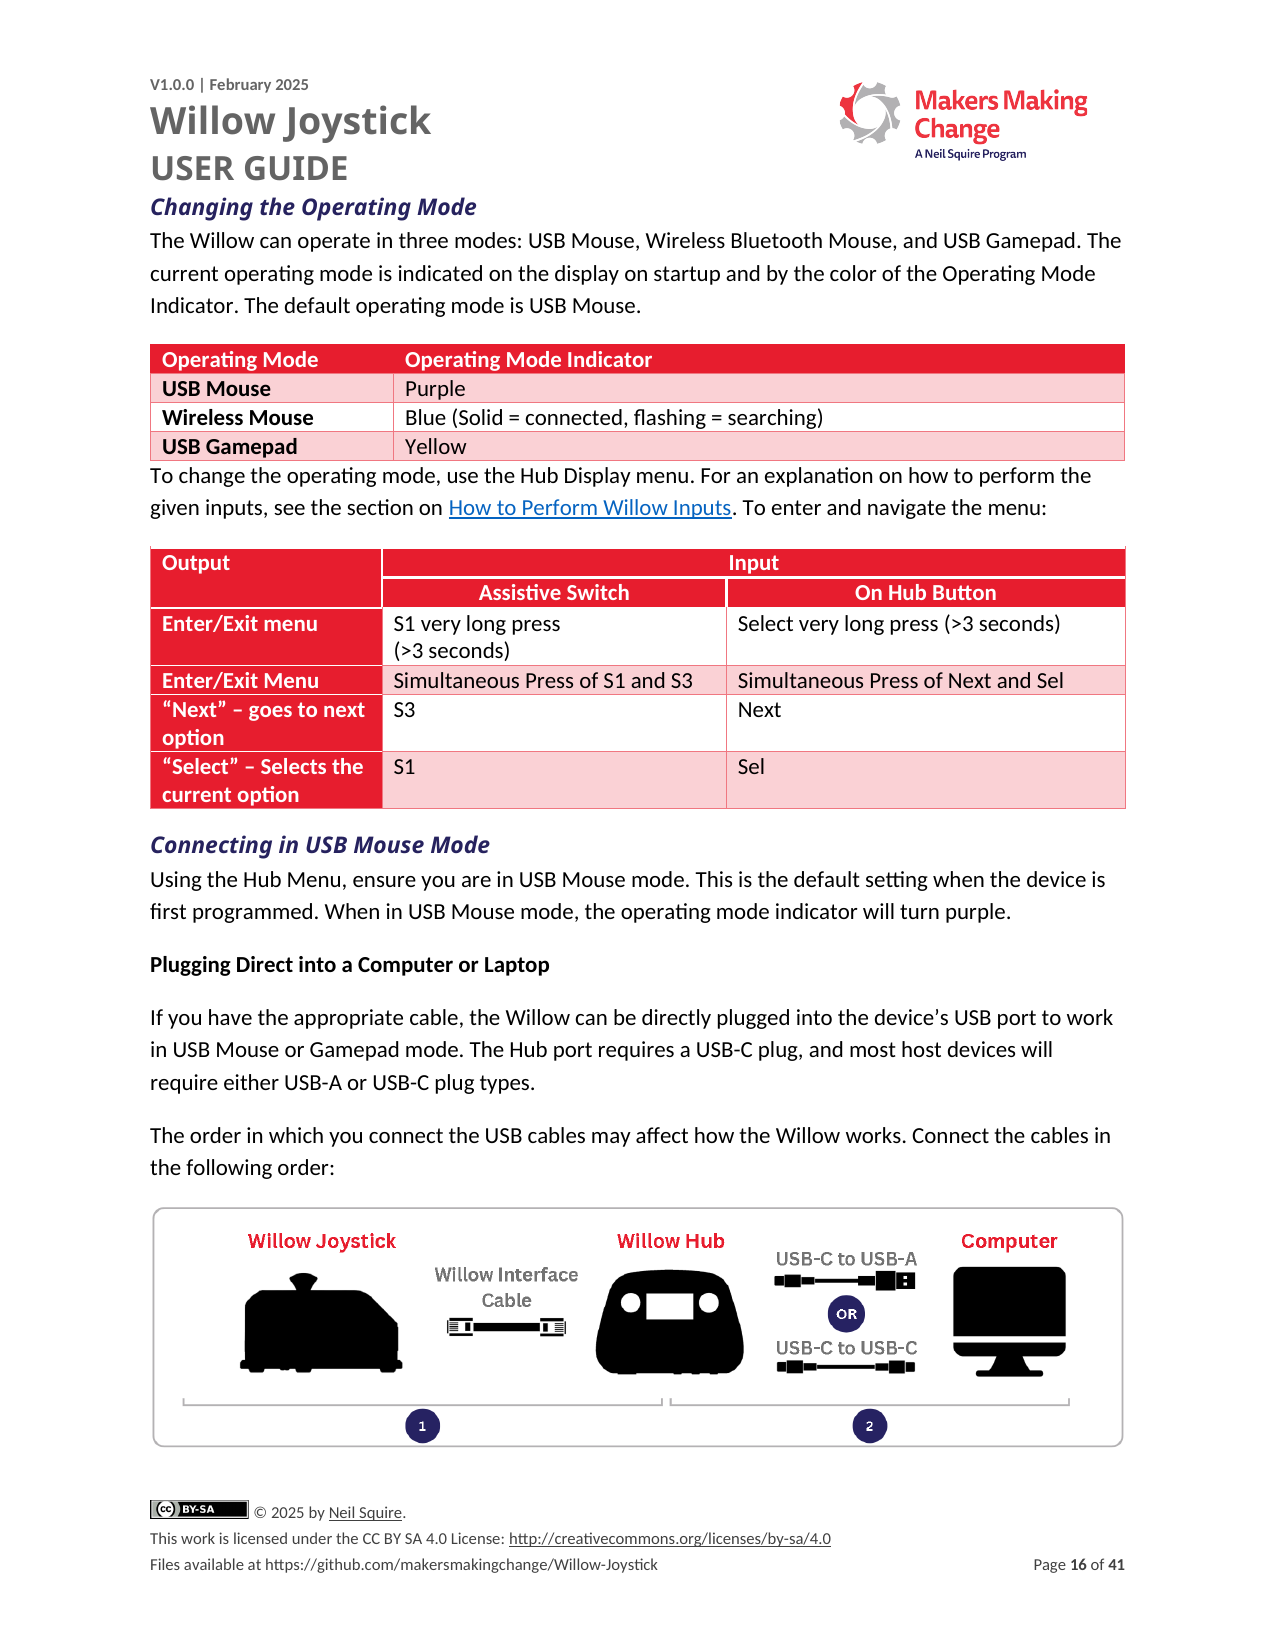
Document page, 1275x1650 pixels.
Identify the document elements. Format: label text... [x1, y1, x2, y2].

table_cell USB Mouse [151, 374, 393, 402]
table_cell USB Gamepad [151, 432, 393, 460]
table_header Operating Mode [151, 345, 393, 373]
text Using the Hub Menu, ensure you are in USB Mouse mode. This is the default setting when the device is first programmed. When in USB Mouse mode, the operating mode indicator will turn purple. [150, 865, 1125, 925]
table_cell “Next” – goes to next option [151, 695, 382, 751]
table_cell Enter/Exit menu [151, 609, 382, 665]
picture [150, 1206, 1125, 1448]
table_cell On Hub Button [728, 579, 1125, 607]
table_cell Blue (Solid = connected, flashing = searching) [394, 403, 1124, 431]
table_cell Select very long press (>3 seconds) [727, 609, 1125, 665]
table_cell S3 [383, 695, 726, 751]
picture [839, 82, 1088, 161]
table_header Operating Mode Indicator [394, 345, 1124, 373]
table_cell Assistive Switch [383, 579, 725, 607]
table_header Input [383, 549, 1125, 576]
table_cell Next [727, 695, 1125, 751]
table_cell Purple [394, 374, 1124, 402]
picture [150, 1500, 249, 1519]
table_header Output [151, 549, 381, 607]
table_cell S1 [383, 752, 726, 808]
subtitle Changing the Operating Mode [150, 191, 1125, 222]
text To change the operating mode, use the Hub Display menu. For an explanation on how to perform the given inputs, see the section on How to Perform Willow Inputs. To enter and navigate the menu: [150, 461, 1125, 521]
table_cell Yellow [394, 432, 1124, 460]
table_cell Simultaneous Press of Next and Sel [727, 666, 1125, 694]
table_cell Enter/Exit Menu [151, 666, 382, 694]
table_cell “Select” – Selects the current option [151, 752, 382, 808]
table_cell Simultaneous Press of S1 and S3 [383, 666, 726, 694]
text The Willow can operate in three modes: USB Mouse, Wireless Bluetooth Mouse, and USB Gamepad. The current operating mode is indicated on the display on startup and by the color of the Operating Mode Indicator. The default operating mode is USB Mouse. [150, 226, 1125, 319]
table_cell Sel [727, 752, 1125, 808]
text If you have the appropriate cable, the Willow can be directly plugged into the device’s USB port to work in USB Mouse or Gamepad mode. The Hub port requires a USB-C plug, and most host devices will require either USB-A or USB-C plug types. [150, 1003, 1125, 1096]
text Plugging Direct into a Computer or Laptop [150, 950, 1125, 978]
table_cell S1 very long press (>3 seconds) [383, 609, 726, 665]
subtitle Connecting in USB Mouse Mode [150, 829, 1125, 861]
text The order in which you connect the USB cables may affect how the Willow works. Connect the cables in the following order: [150, 1121, 1125, 1181]
table_cell Wireless Mouse [151, 403, 393, 431]
